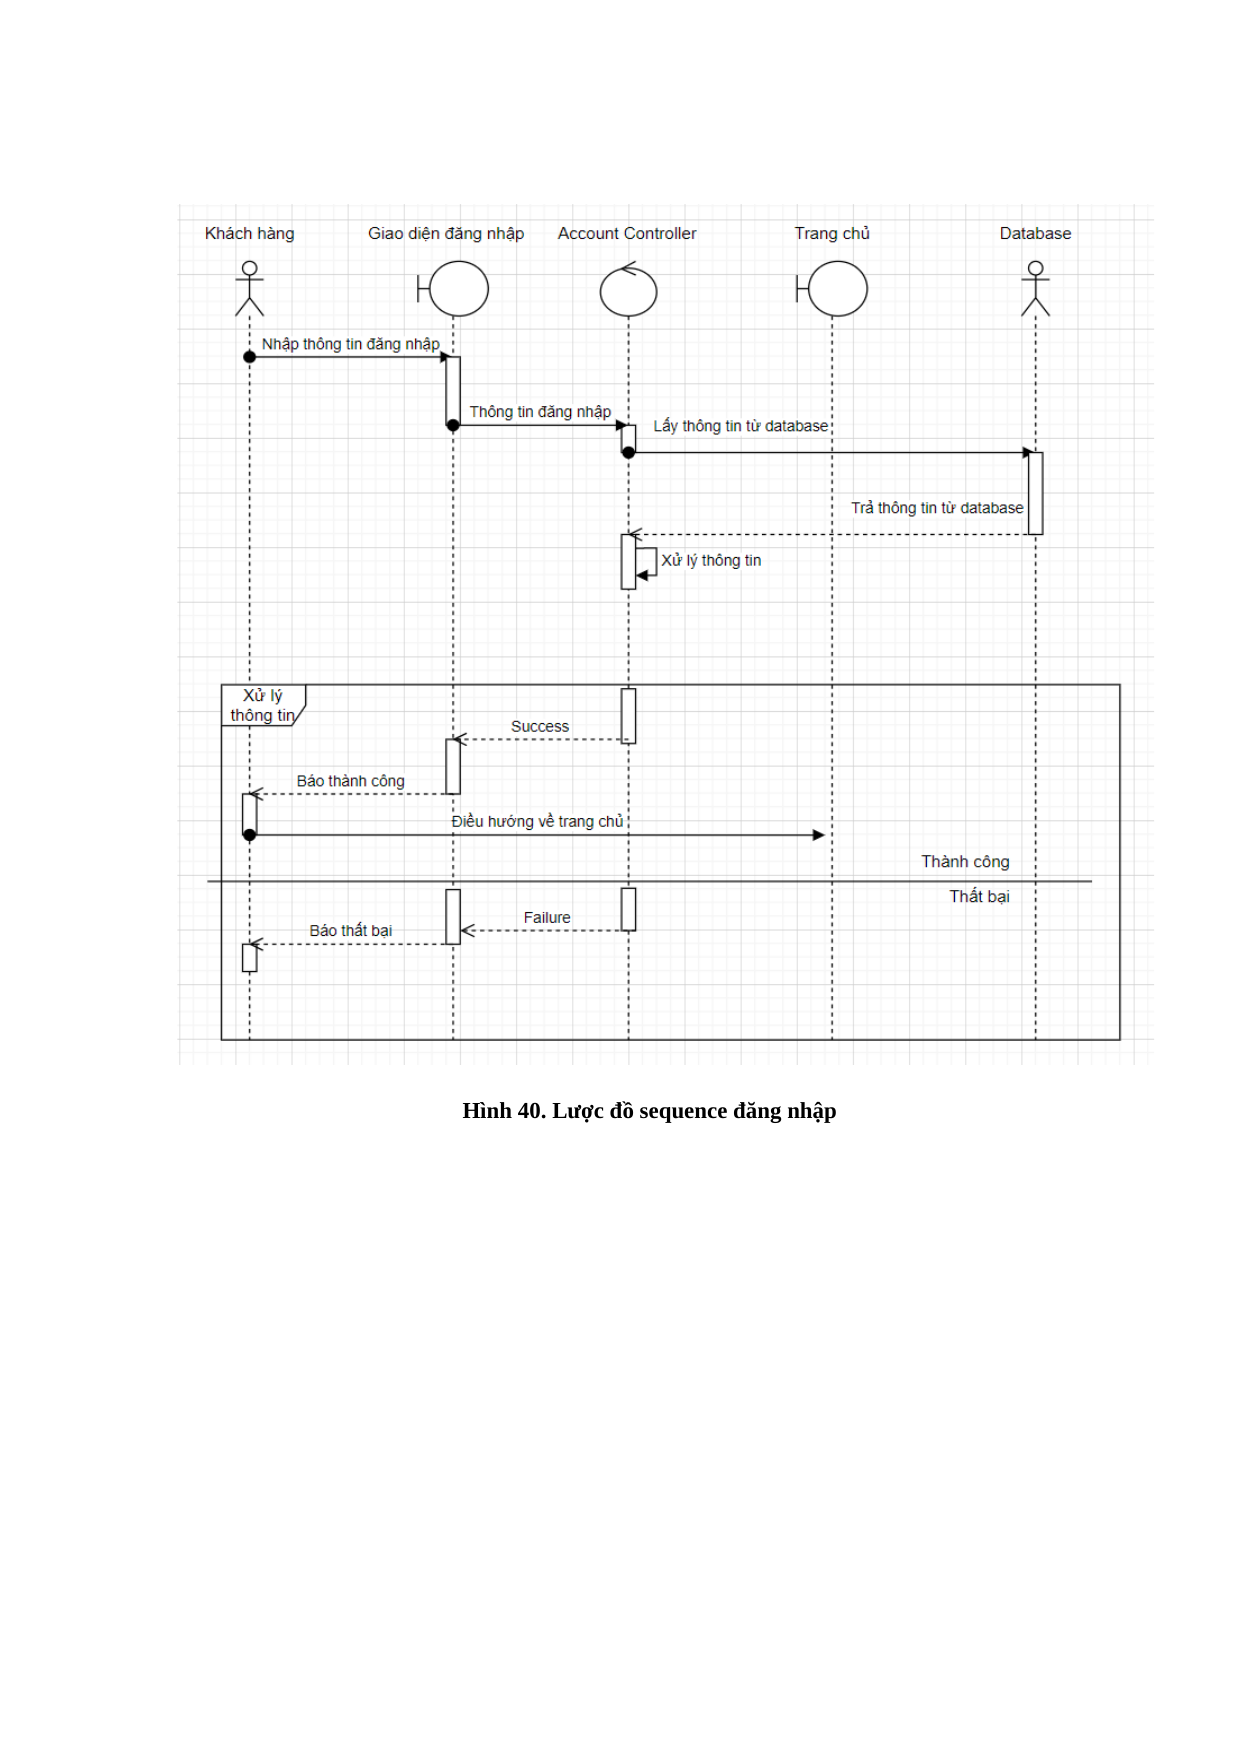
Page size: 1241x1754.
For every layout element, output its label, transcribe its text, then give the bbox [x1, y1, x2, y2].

text Hình 40. Lược đồ sequence đăng nhập [177, 1097, 1122, 1123]
picture [177, 204, 1155, 1065]
